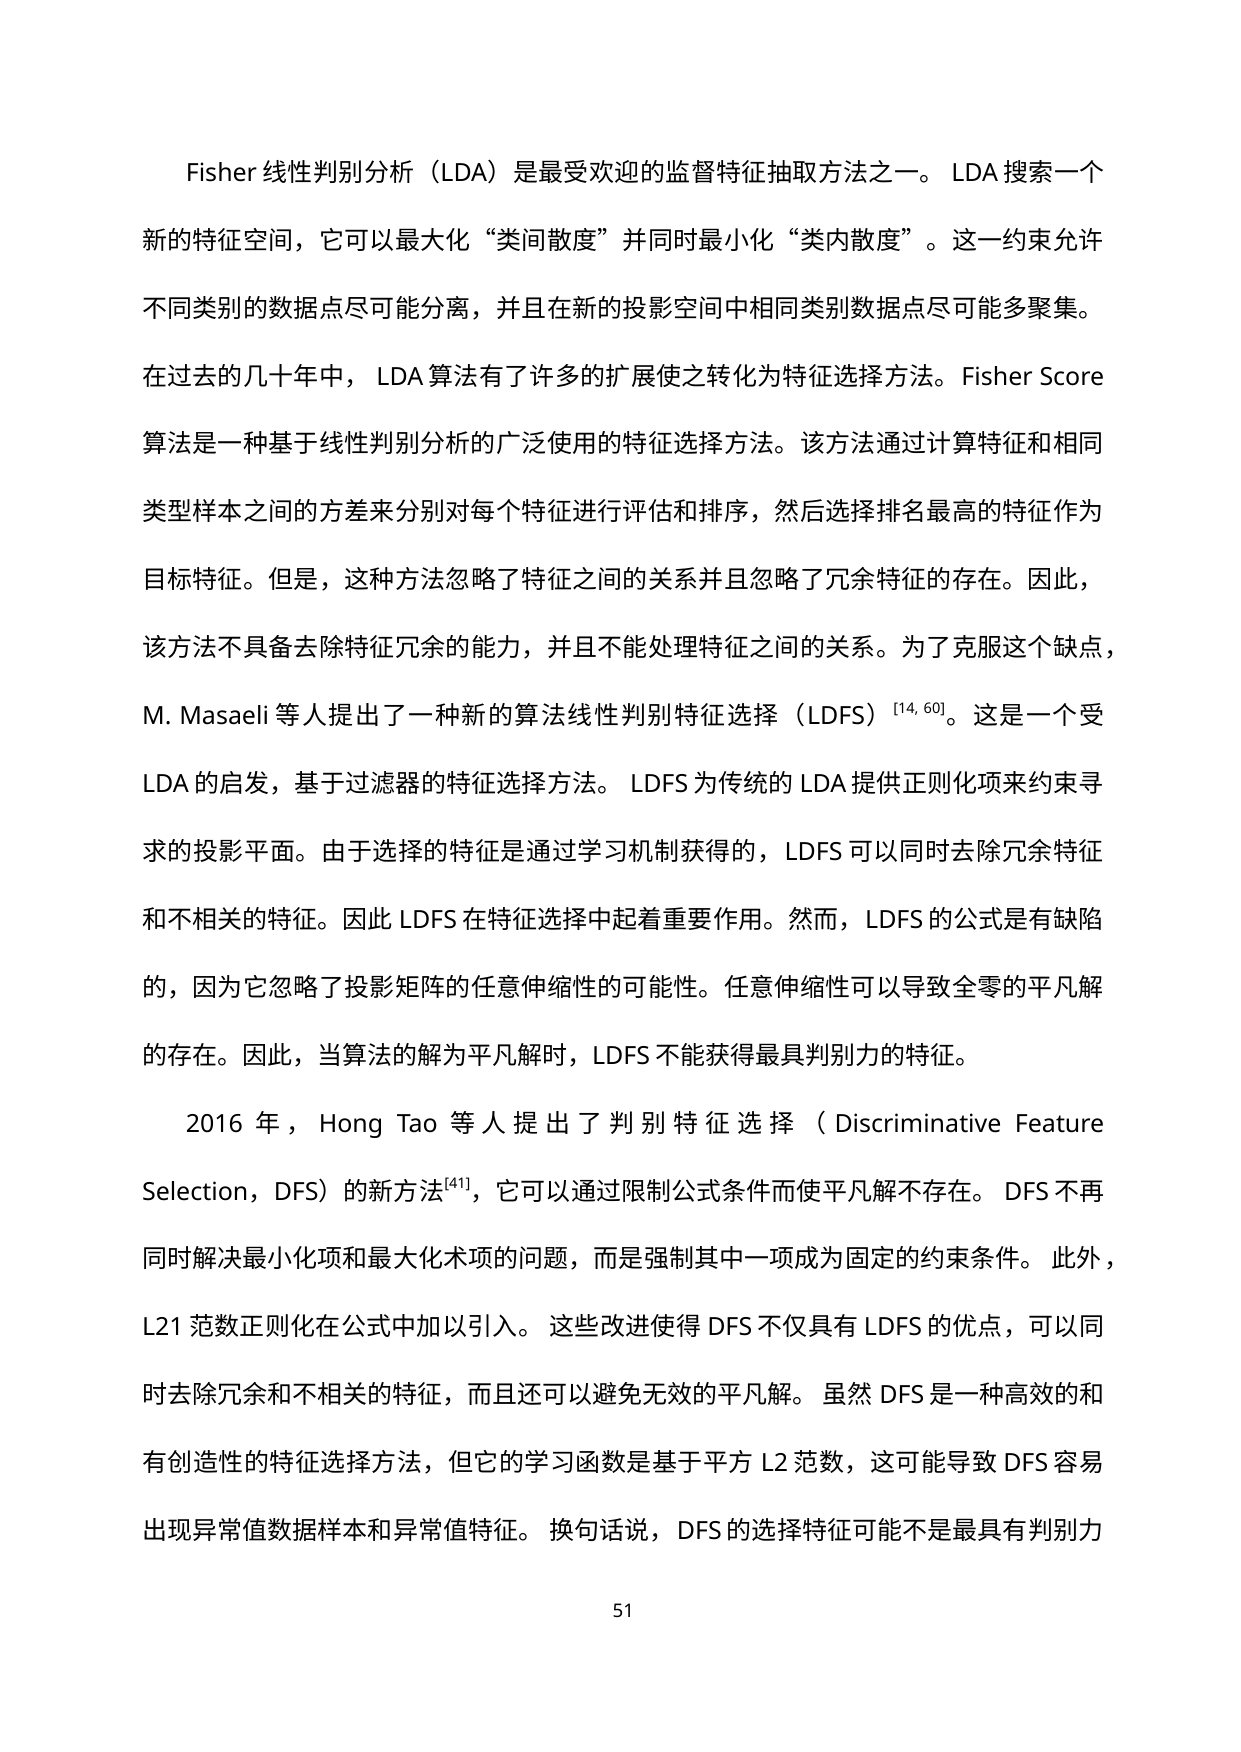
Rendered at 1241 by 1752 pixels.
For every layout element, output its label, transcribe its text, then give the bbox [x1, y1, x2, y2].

text Fisher线性判别分析（LDA）是最受欢迎的监督特征抽取方法之一。 LDA搜索一个新的特征空间，它可以最大化“类间散度”并同时最小化“类内散度”。这一约束允许不同类别的数据点尽可能分离，并且在新的投影空间中相同类别数据点尽可能多聚集。在过去的几十年中， LDA算法有了许多的扩展使之转化为特征选择方法。Fisher Score算法是一种基于线性判别分析的广泛使用的特征选择方法。该方法通过计算特征和相同类型样本之间的方差来分别对每个特征进行评估和排序，然后选择排名最高的特征作为目标特征。但是，这种方法忽略了特征之间的关系并且忽略了冗余特征的存在。因此，该方法不具备去除特征冗余的能力，并且不能处理特征之间的关系。为了克服这个缺点，M. Masaeli等人提出了一种新的算法线性判别特征选择（LDFS）[14, 60]。这是一个受LDA的启发，基于过滤器的特征选择方法。 LDFS为传统的LDA提供正则化项来约束寻求的投影平面。由于选择的特征是通过学习机制获得的，LDFS可以同时去除冗余特征和不相关的特征。因此LDFS在特征选择中起着重要作用。然而，LDFS的公式是有缺陷的，因为它忽略了投影矩阵的任意伸缩性的可能性。任意伸缩性可以导致全零的平凡解的存在。因此，当算法的解为平凡解时，LDFS不能获得最具判别力的特征。 [142, 136, 1104, 1087]
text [142, 1087, 1104, 1563]
